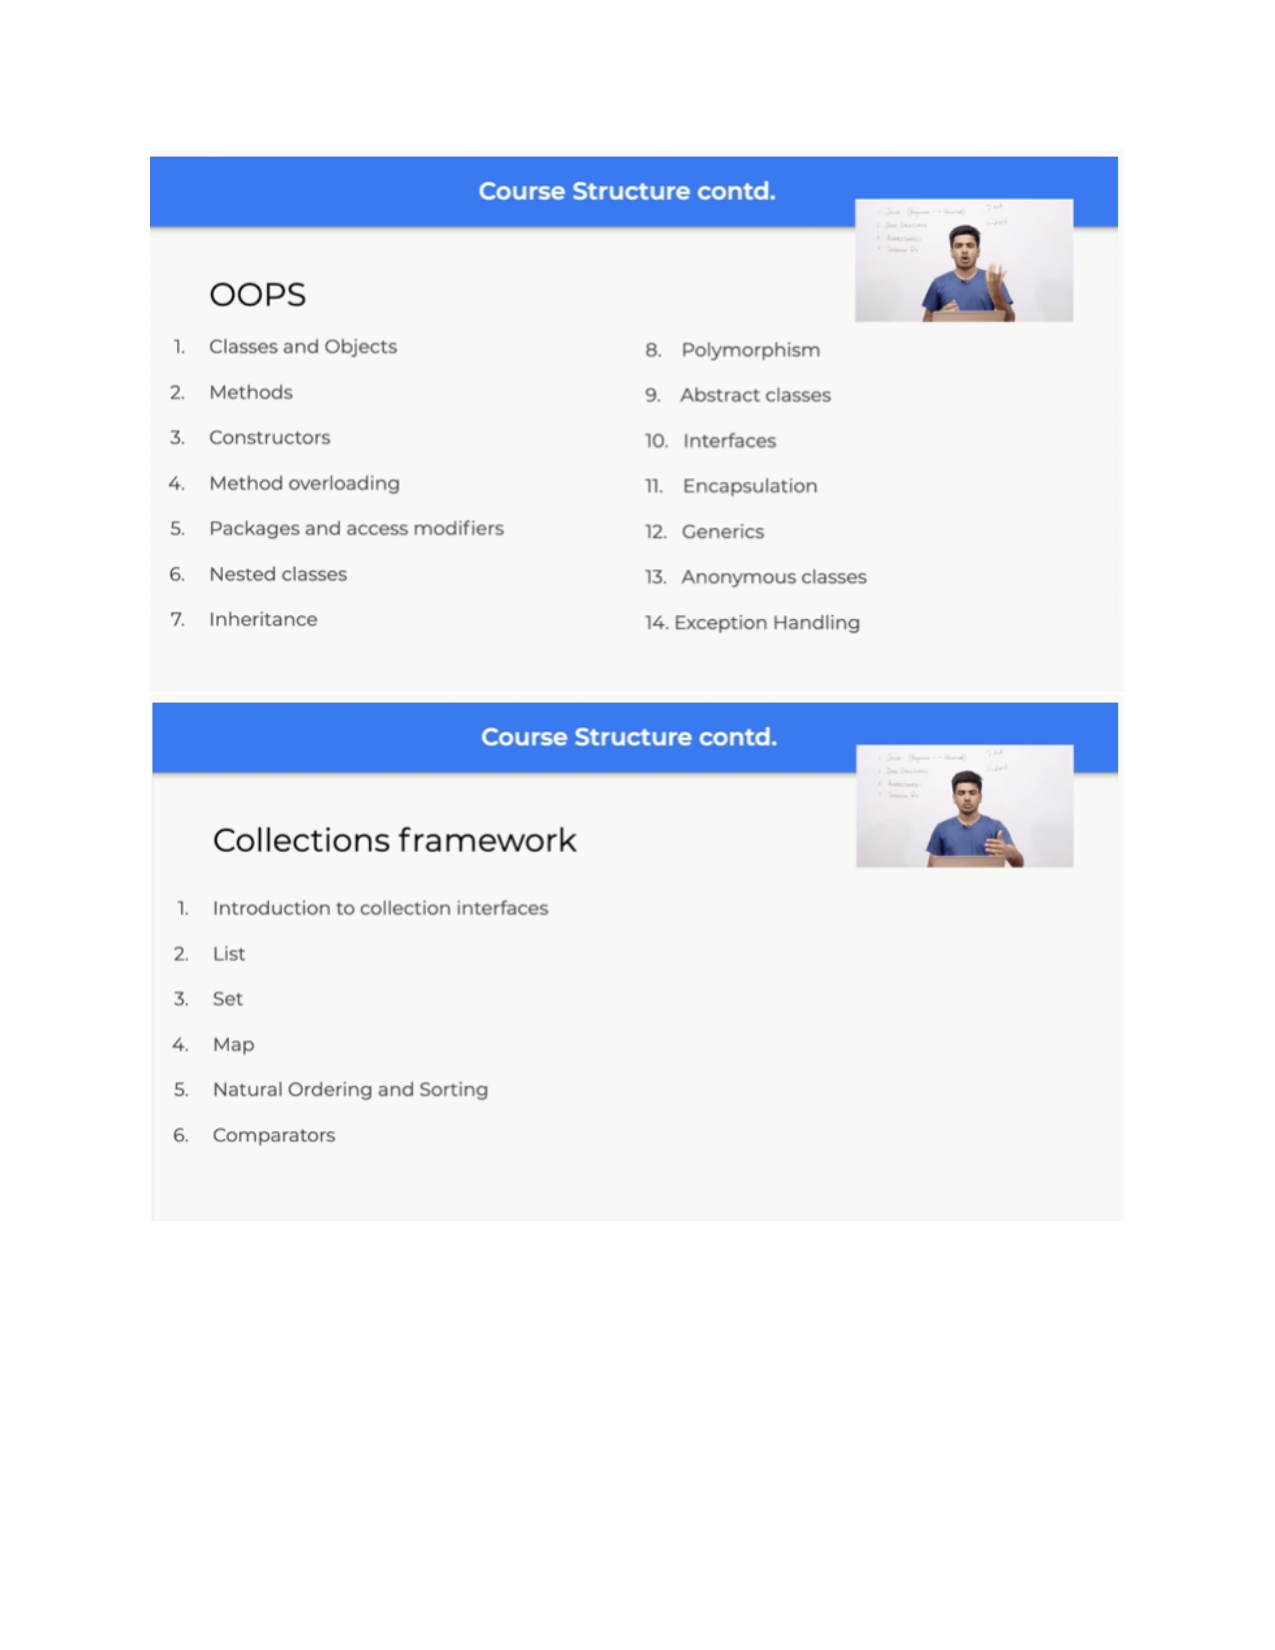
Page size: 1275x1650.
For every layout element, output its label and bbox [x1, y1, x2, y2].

picture [150, 150, 1125, 692]
picture [150, 695, 1125, 1221]
